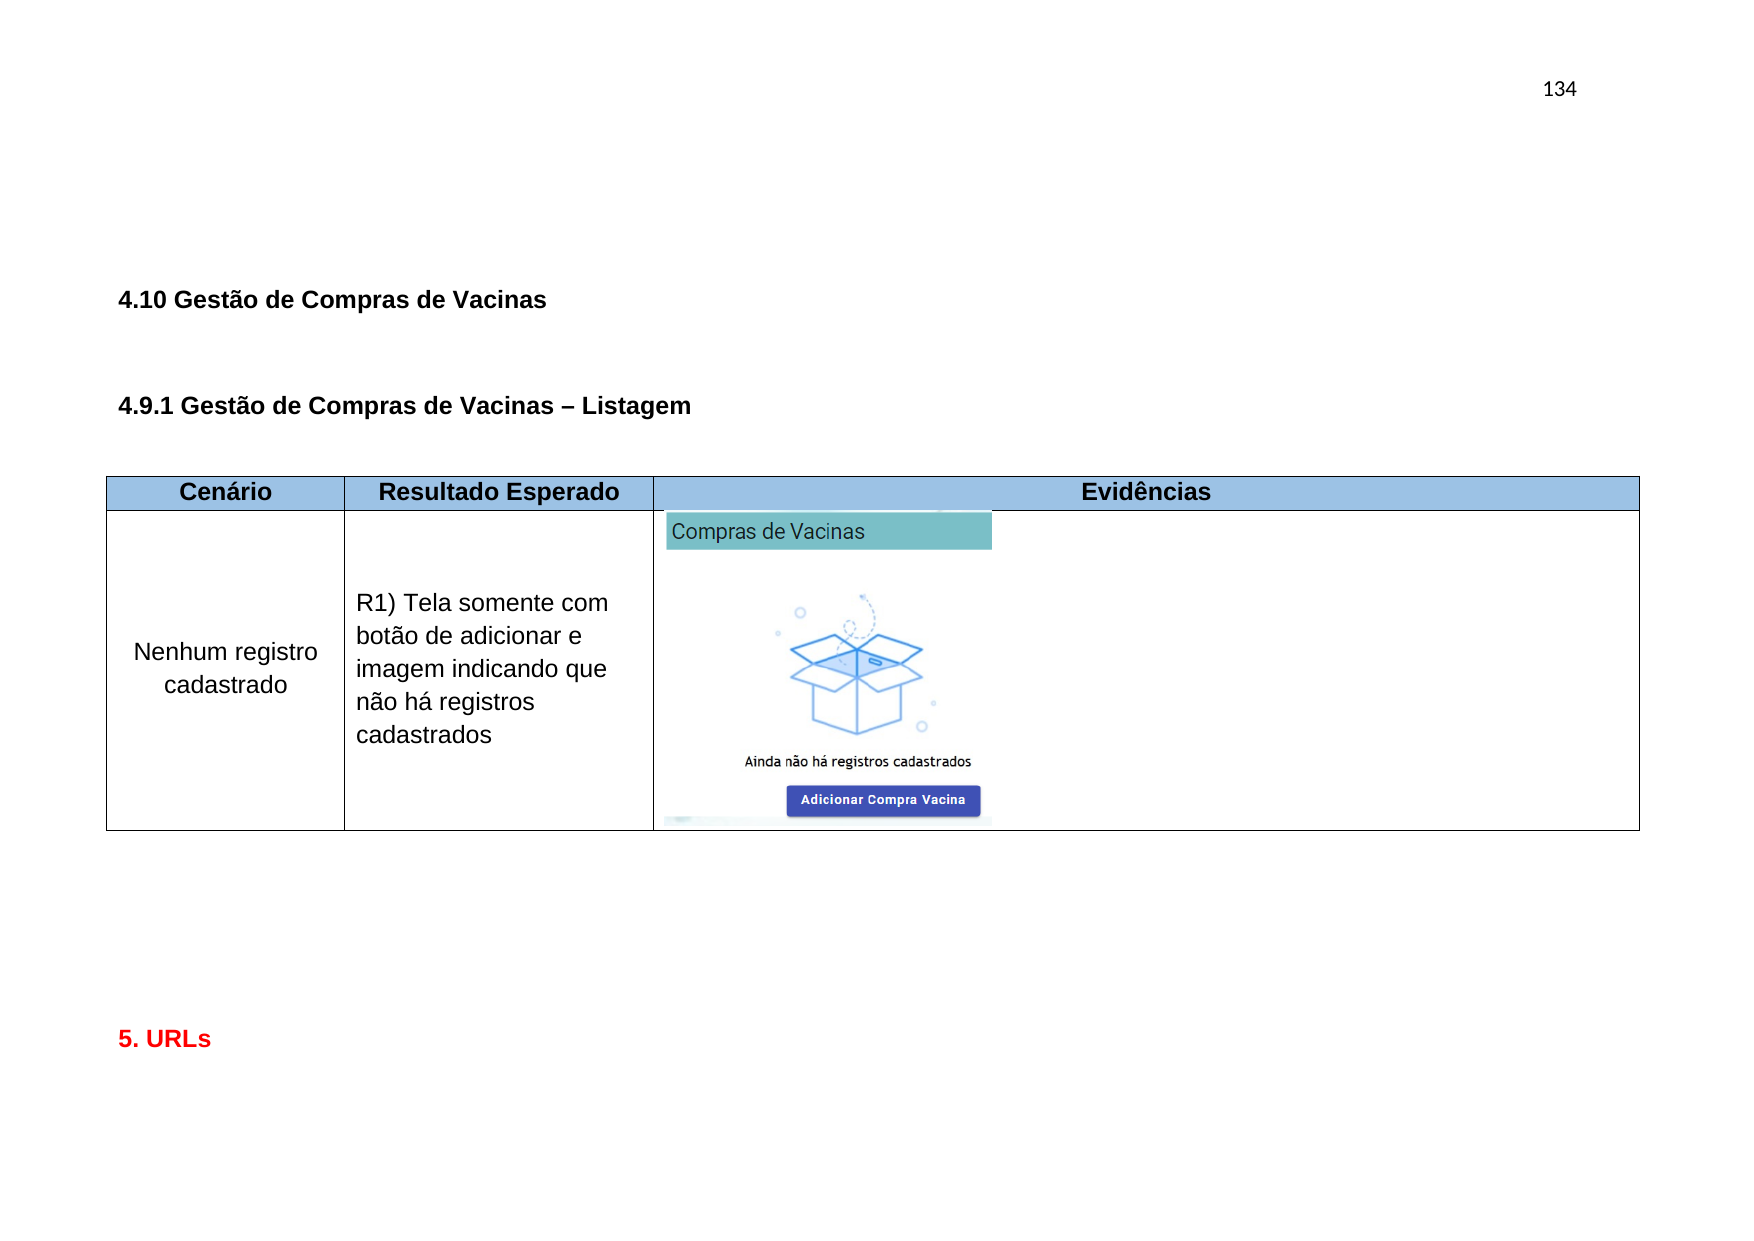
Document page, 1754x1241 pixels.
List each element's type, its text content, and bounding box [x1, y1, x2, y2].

subtitle 5. URLs [118, 1024, 1577, 1052]
text 4.10 Gestão de Compras de Vacinas [118, 285, 1577, 314]
table_cell [654, 511, 1639, 830]
table_header Cenário [107, 477, 344, 510]
table_header Evidências [654, 477, 1639, 510]
picture [664, 510, 992, 826]
table_cell R1) Tela somente com botão de adicionar e imagem indicando que não há registros cadastrados [345, 511, 653, 830]
table_header Resultado Esperado [345, 477, 653, 510]
text 4.9.1 Gestão de Compras de Vacinas – Listagem [118, 391, 1577, 419]
table_cell Nenhum registro cadastrado [107, 511, 344, 830]
